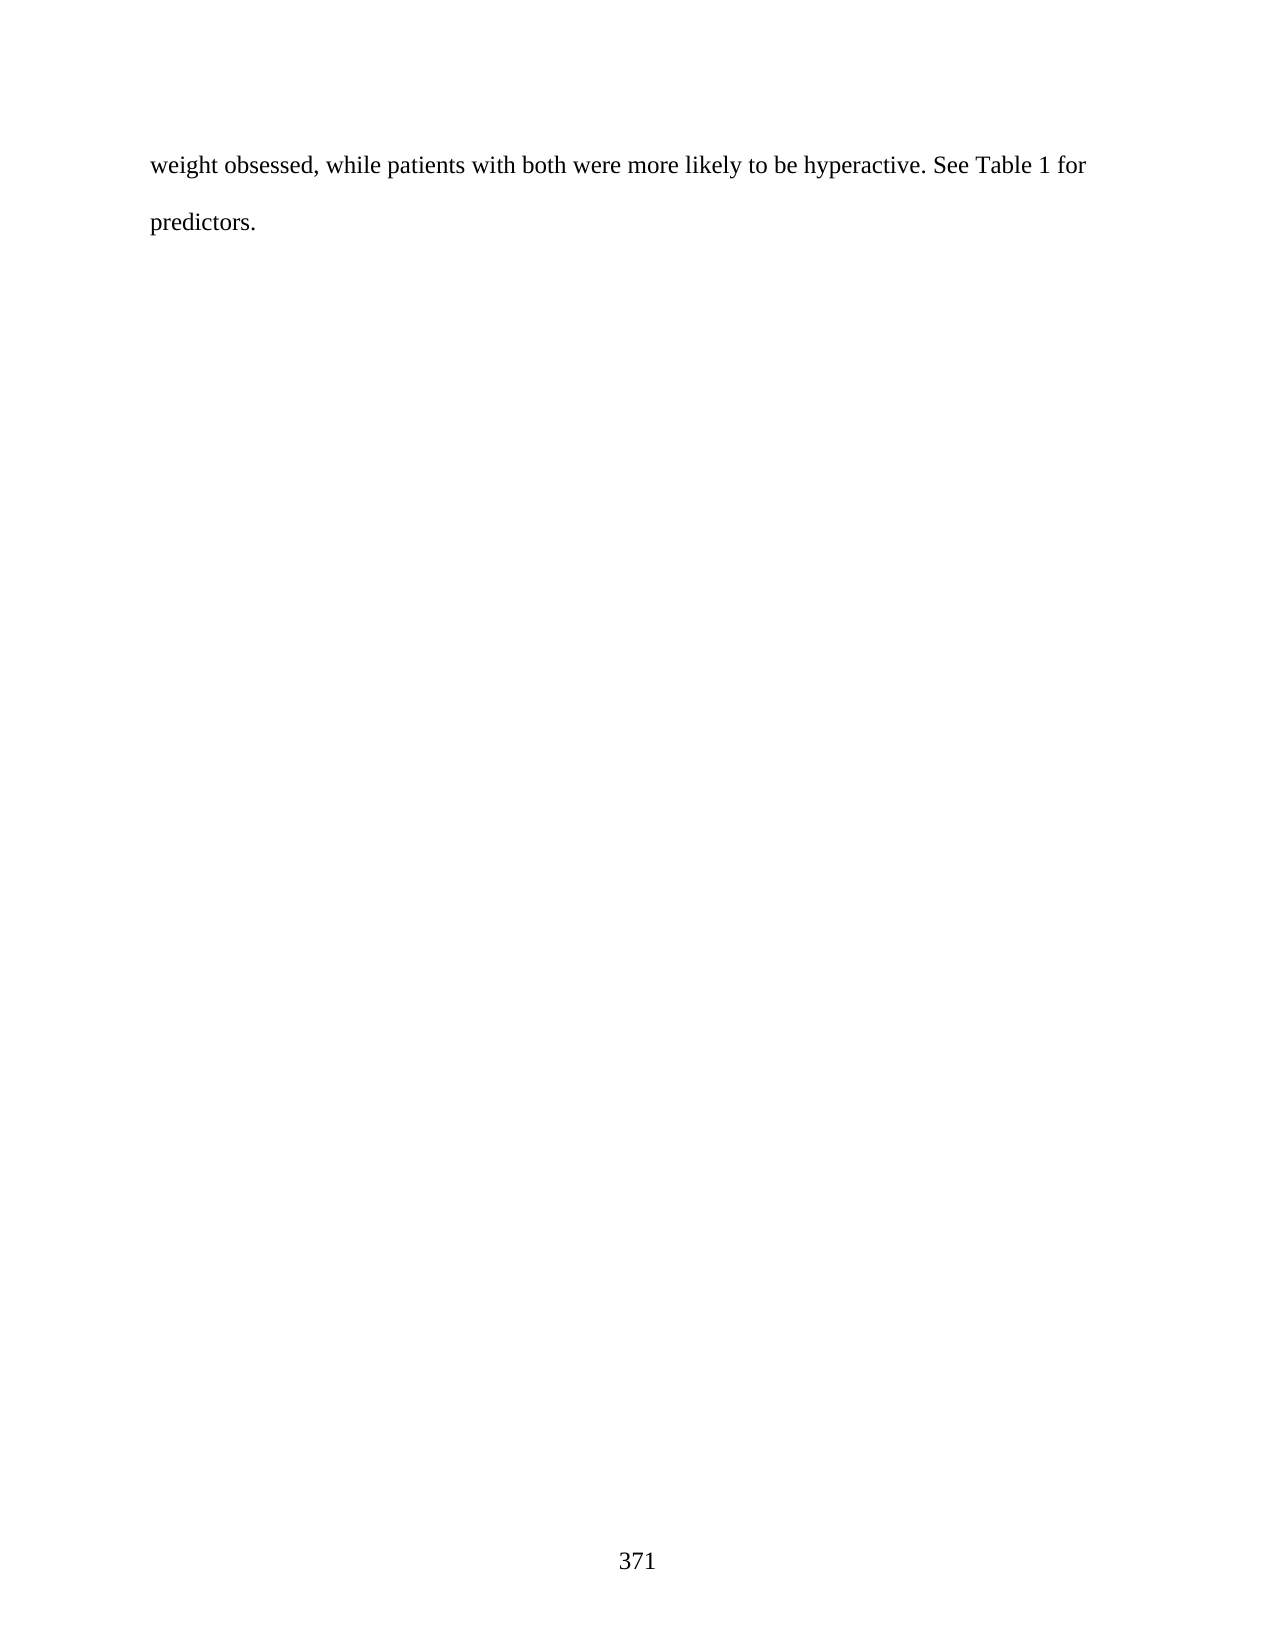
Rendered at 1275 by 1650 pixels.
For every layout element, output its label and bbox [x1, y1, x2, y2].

text [150, 150, 1125, 236]
